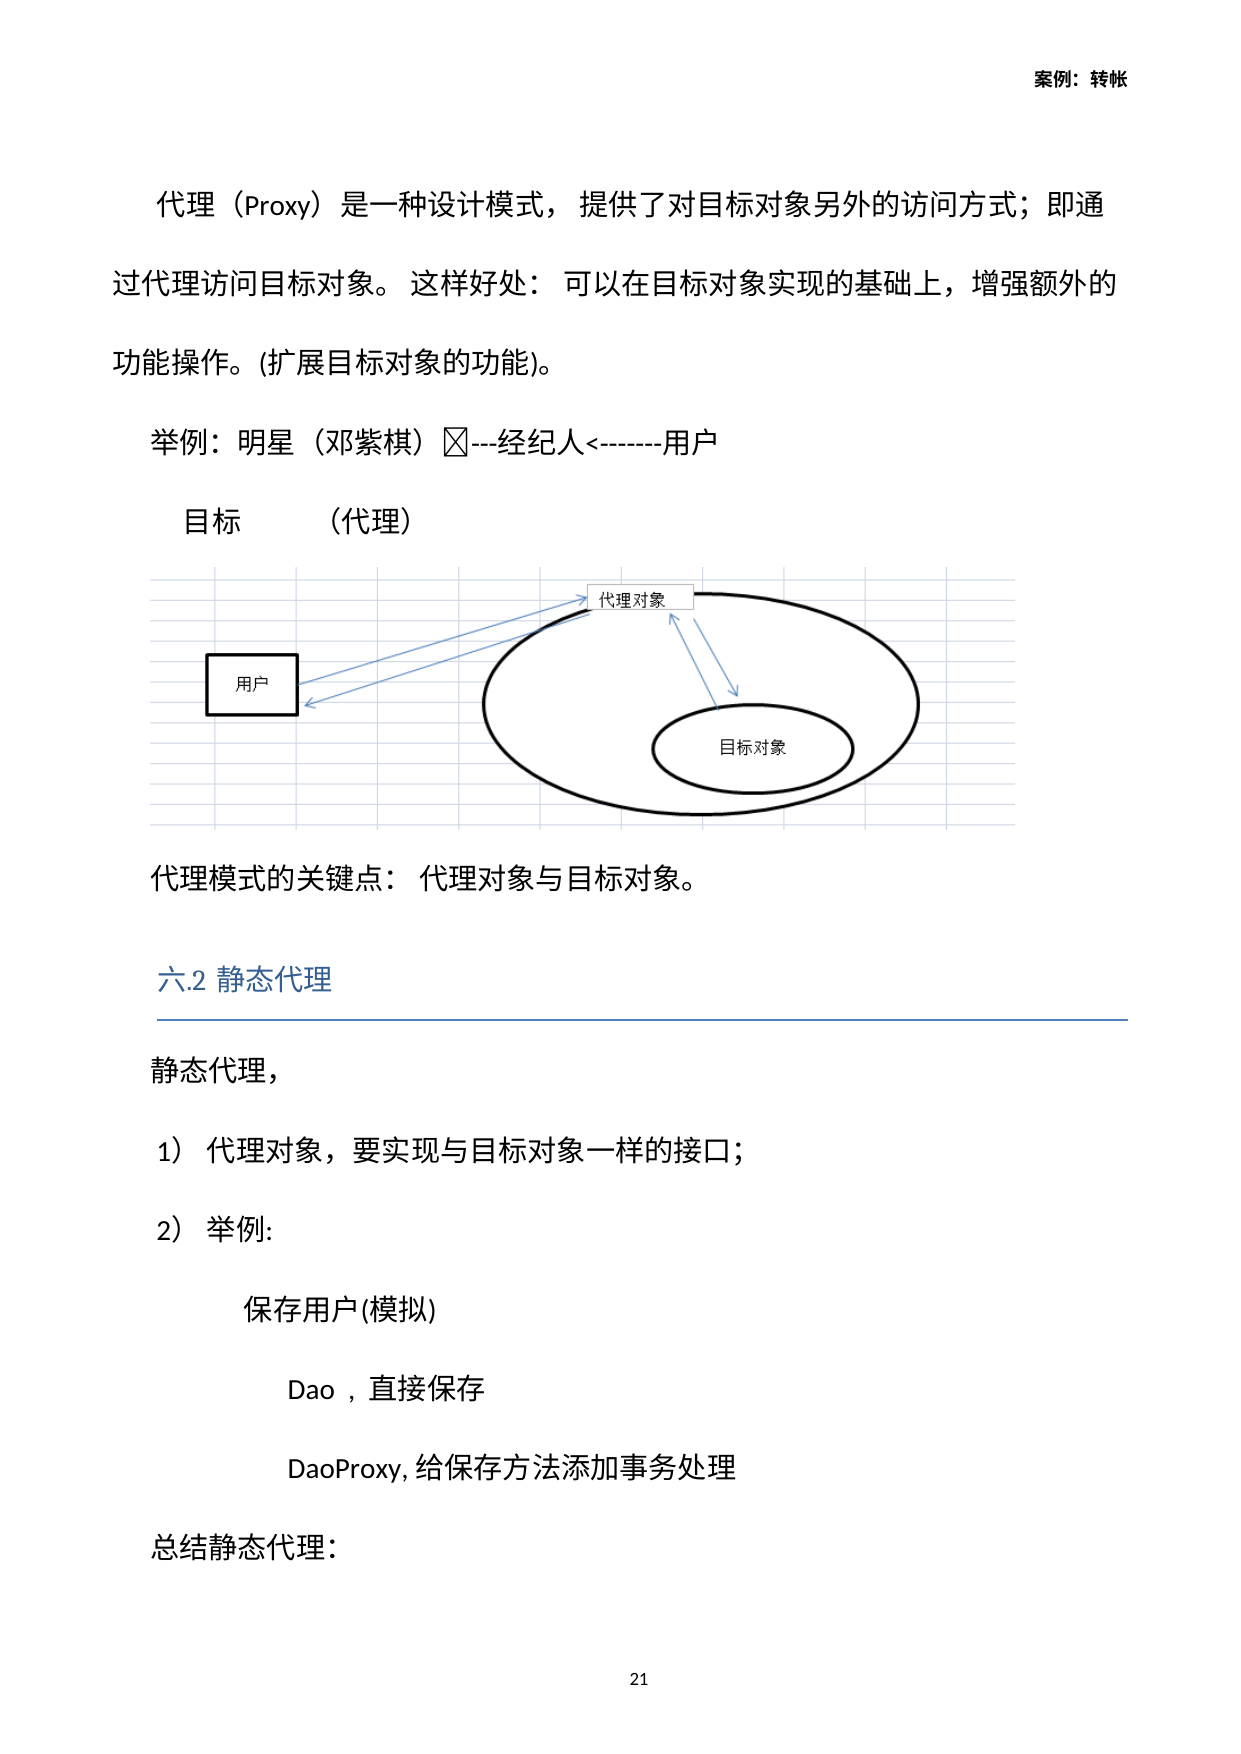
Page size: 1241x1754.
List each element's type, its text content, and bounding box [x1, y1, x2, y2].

text 举例：明星（邓紫棋）---经纪人<-------用户 [112, 401, 1128, 480]
text 1） 代理对象，要实现与目标对象一样的接口； [112, 1109, 1128, 1188]
text 代理模式的关键点： 代理对象与目标对象。 [112, 837, 1128, 917]
text 保存用户(模拟) [112, 1267, 1128, 1347]
text 静态代理， [112, 1029, 1128, 1109]
picture [150, 567, 1016, 830]
text 2） 举例: [112, 1188, 1128, 1267]
text 代理（Proxy）是一种设计模式， 提供了对目标对象另外的访问方式；即通过代理访问目标对象。 这样好处： 可以在目标对象实现的基础上，增强额外的功能操作。(扩展目标对象的功能)。 [112, 163, 1128, 401]
subtitle 静态代理 [157, 937, 1128, 1019]
text 目标 （代理） [112, 480, 1128, 559]
text DaoProxy, 给保存方法添加事务处理 [112, 1426, 1128, 1506]
text Dao , 直接保存 [112, 1347, 1128, 1426]
text 总结静态代理： [112, 1506, 1128, 1585]
